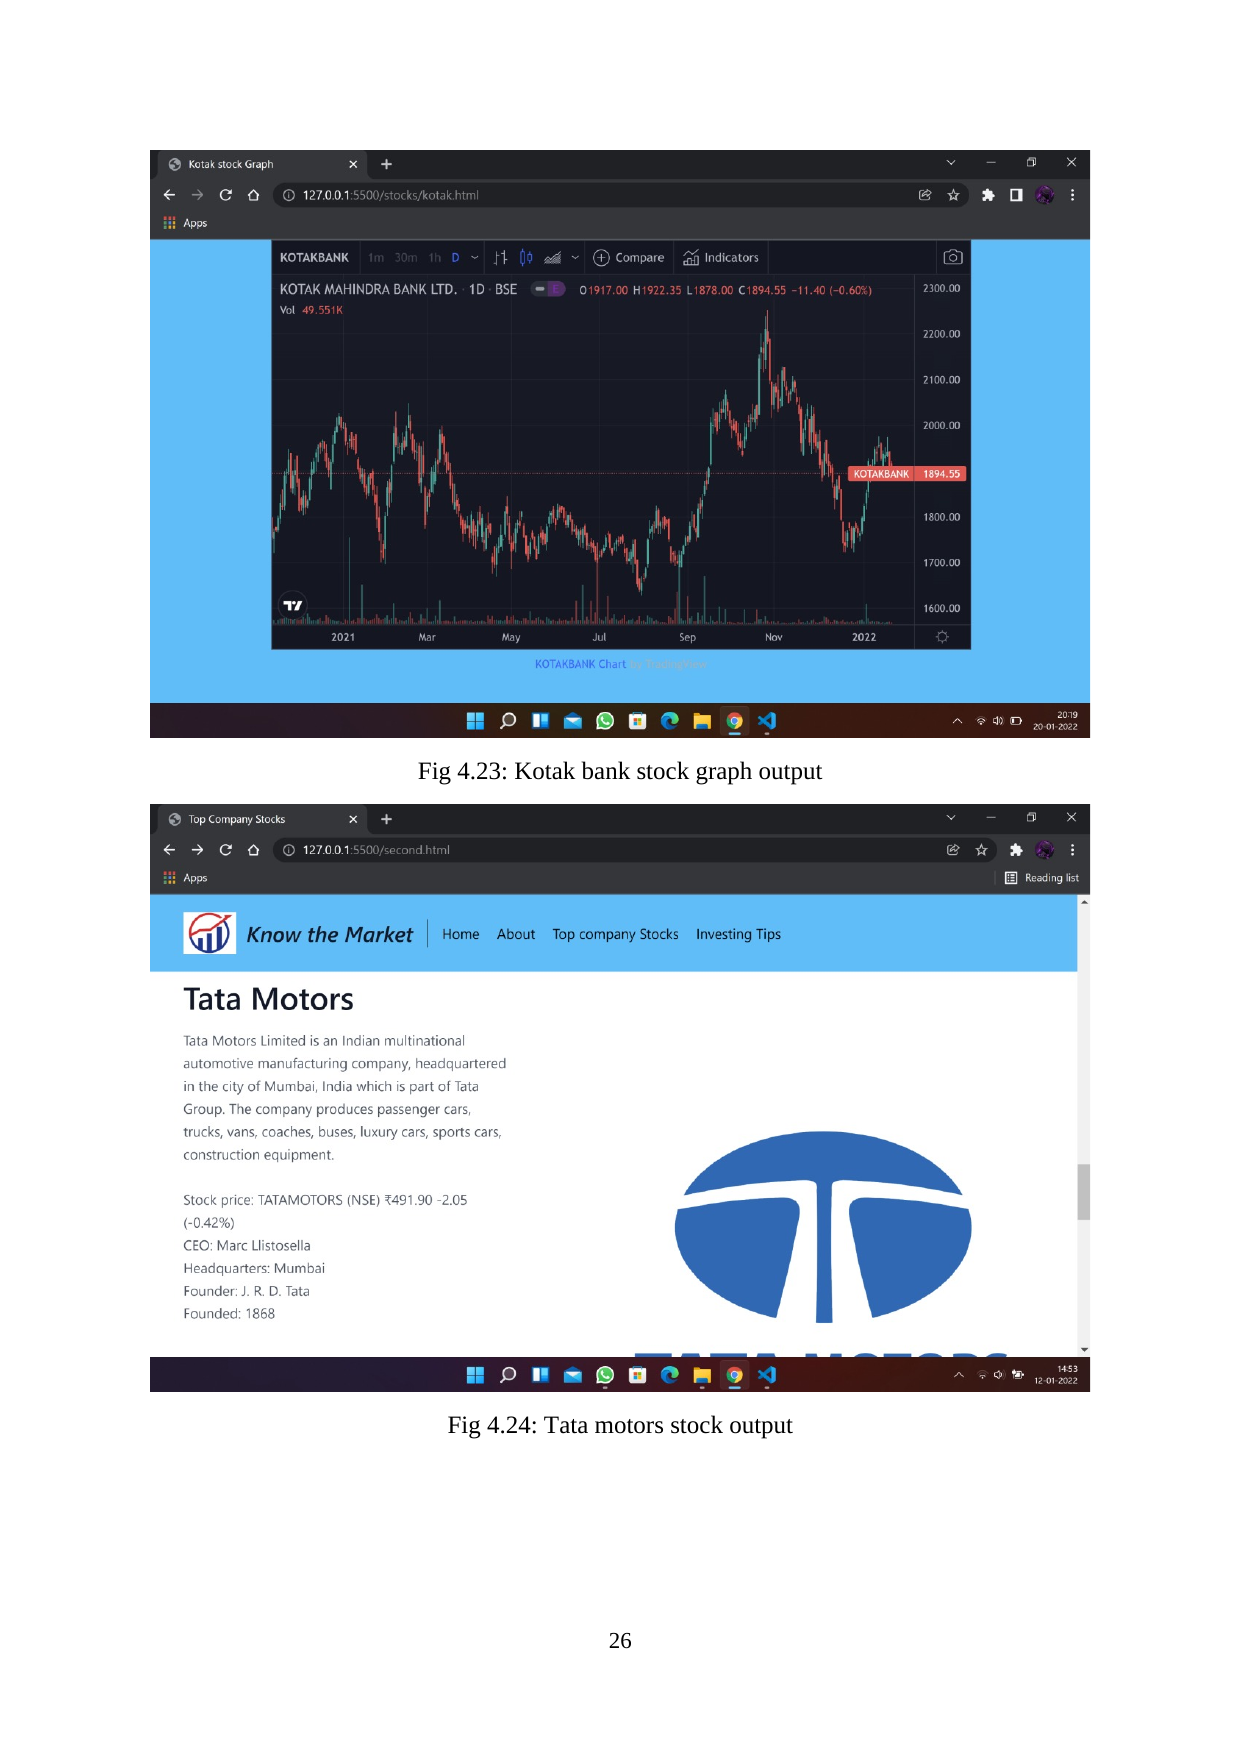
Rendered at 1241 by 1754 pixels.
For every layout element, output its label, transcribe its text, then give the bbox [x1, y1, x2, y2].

text Fig 4.24: Tata motors stock output [150, 1411, 1090, 1439]
picture [150, 804, 1091, 1392]
text Fig 4.23: Kotak bank stock graph output [150, 756, 1090, 785]
